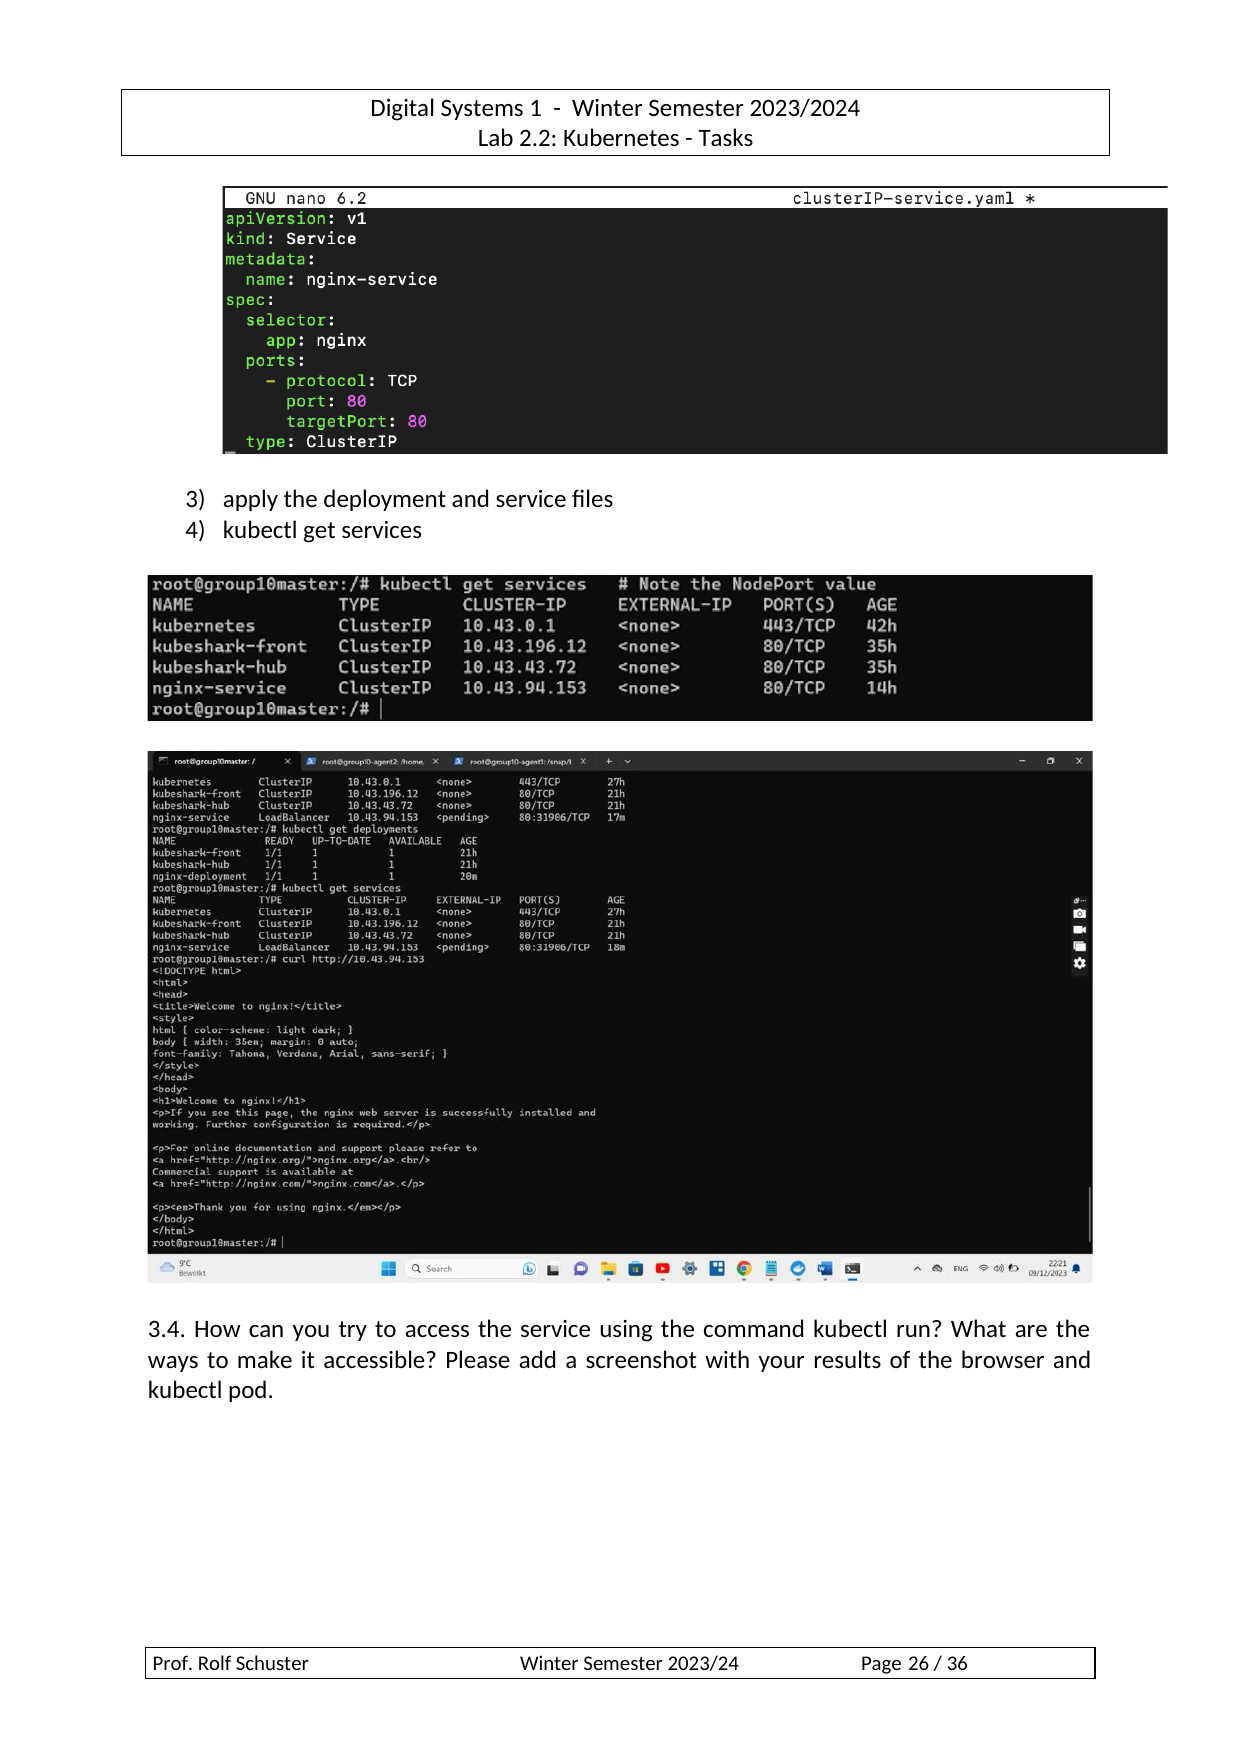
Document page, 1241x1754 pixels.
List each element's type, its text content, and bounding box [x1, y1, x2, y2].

list kubectl get services [185, 514, 1092, 545]
picture [147, 575, 1093, 721]
text 3.4. How can you try to access the service using the command kubectl run? What are the ways to make it accessible? Please add a screenshot with your results of the browser and kubectl pod. [148, 1313, 1092, 1405]
picture [222, 186, 1168, 454]
picture [147, 751, 1093, 1283]
list apply the deployment and service files [185, 484, 1092, 514]
